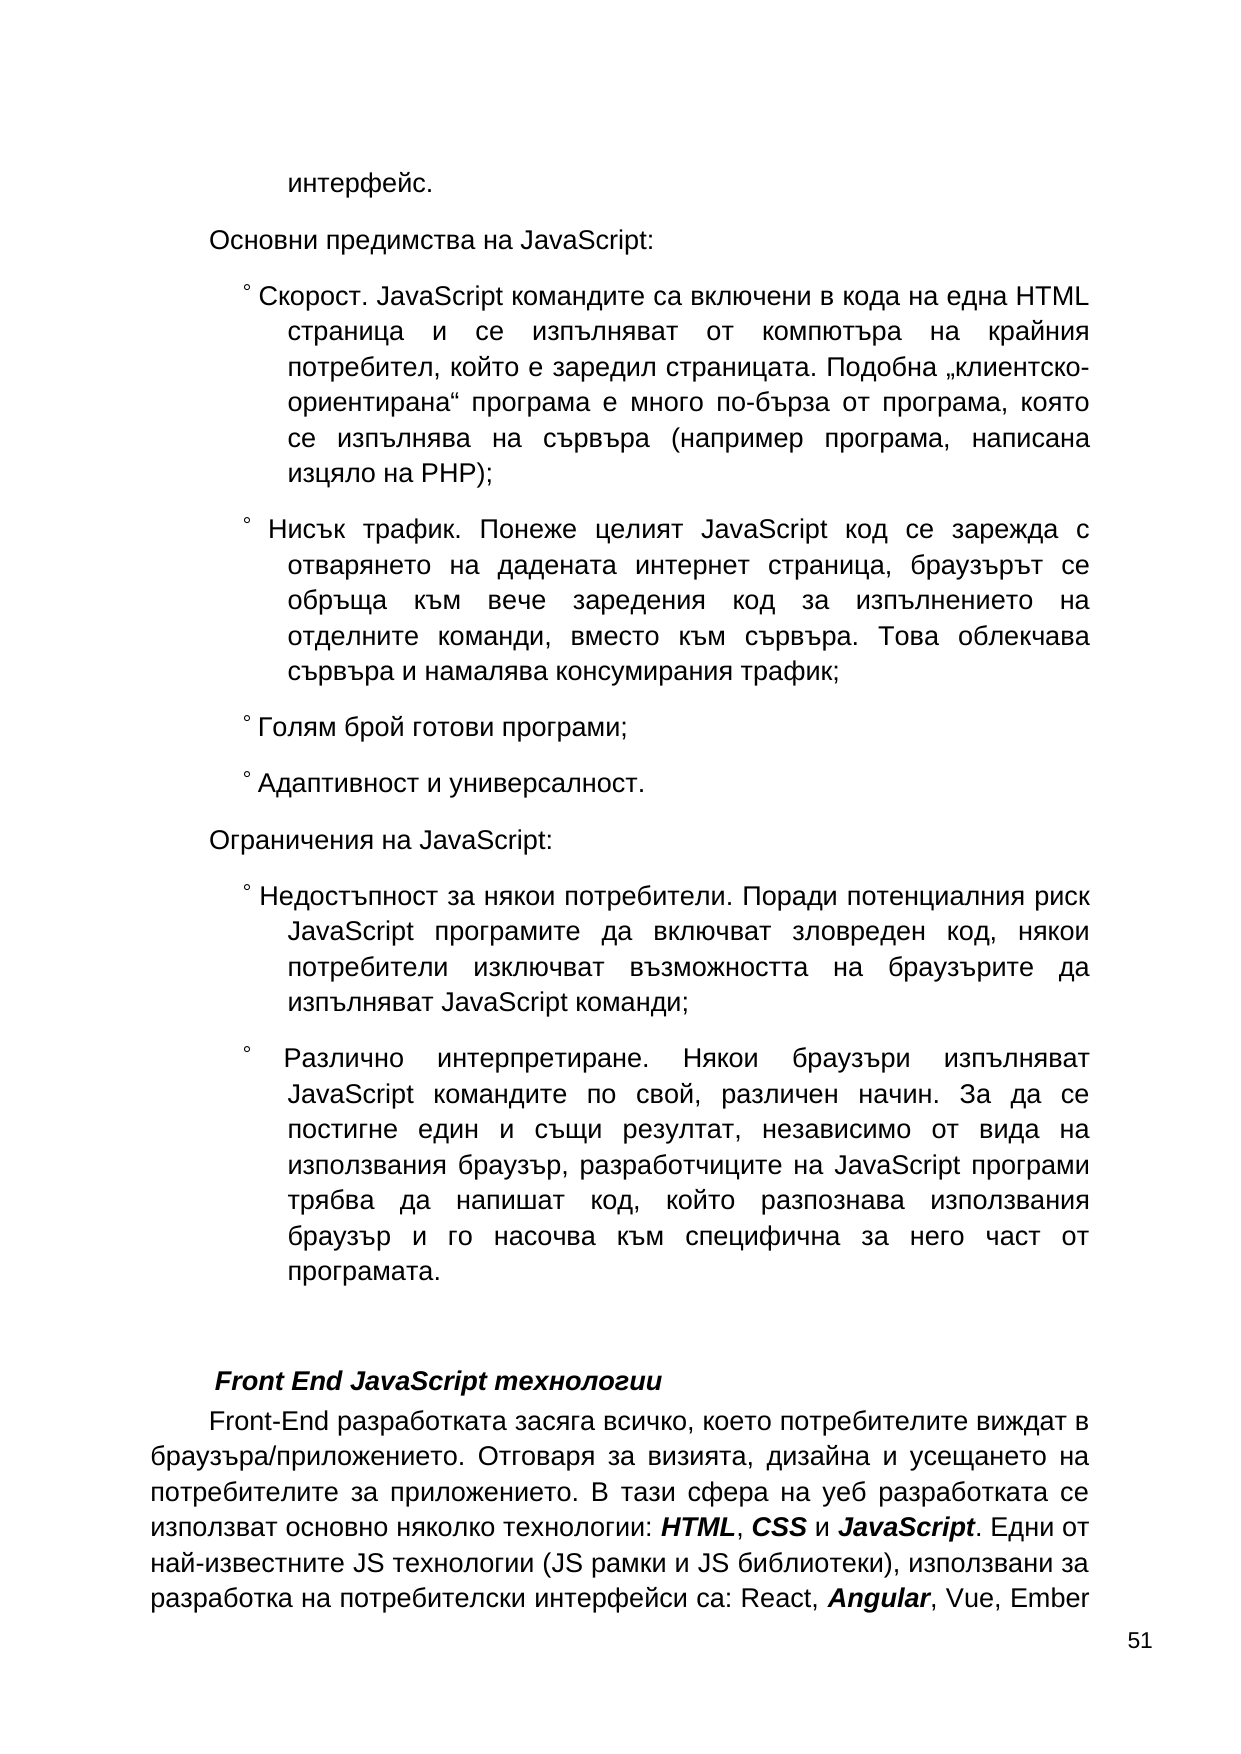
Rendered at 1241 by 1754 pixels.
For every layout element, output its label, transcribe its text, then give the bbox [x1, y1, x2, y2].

text Нисък трафик. Понеже целият JavaScript код се зарежда с отварянето на дадената интернет страница, браузърът се обръща към вече заредения код за изпълнението на отделните команди, вместо към сървъра. Това облекчава сървъра и намалява консумирания трафик; [243, 510, 1090, 687]
subtitle Front End JavaScript технологии [214, 1364, 1153, 1396]
text Адаптивност и универсалност. [243, 764, 1090, 800]
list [243, 164, 1090, 200]
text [150, 1402, 1090, 1614]
text Основни предимства на JavaScript: [150, 221, 1090, 256]
text Скорост. JavaScript командите са включени в кода на една HTML страница и се изпълняват от компютъра на крайния потребител, който е заредил страницата. Подобна „клиентско-ориентирана“ програма е много по-бърза от програма, която се изпълнява на сървъра (например програма, написана изцяло на PHP); [243, 277, 1090, 489]
text Недостъпност за някои потребители. Поради потенциалния риск JavaScript програмите да включват зловреден код, някои потребители изключват възможността на браузърите да изпълняват JavaScript команди; [243, 877, 1090, 1019]
text Ограничения на JavaScript: [150, 821, 1090, 856]
text Различно интерпретиране. Някои браузъри изпълняват JavaScript командите по свой, различен начин. За да се постигне един и същи резултат, независимо от вида на използвания браузър, разработчиците на JavaScript програми трябва да напишат код, който разпознава използвания браузър и го насочва към специфична за него част от програмата. [243, 1039, 1090, 1287]
text Голям брой готови програми; [243, 708, 1090, 744]
